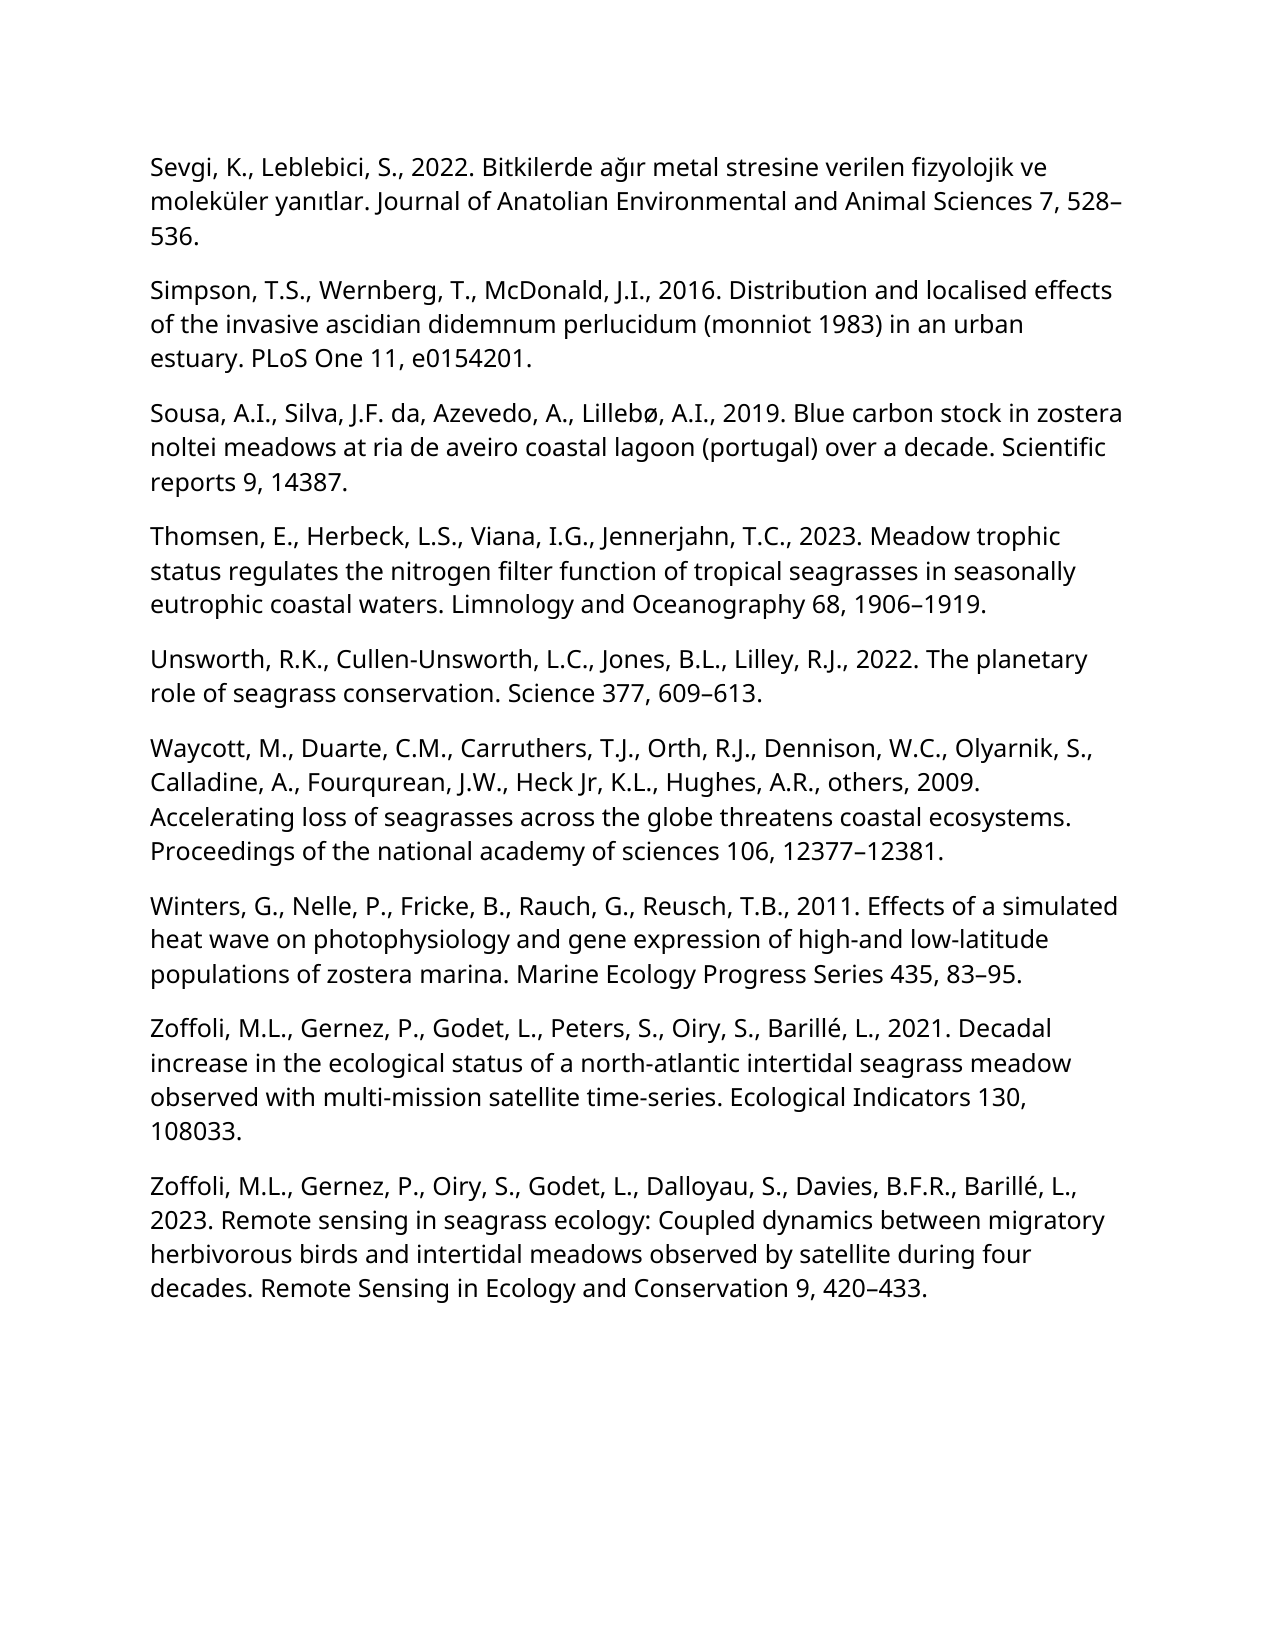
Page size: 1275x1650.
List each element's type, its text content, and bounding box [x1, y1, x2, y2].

text Winters, G., Nelle, P., Fricke, B., Rauch, G., Reusch, T.B., 2011. Effects of a simulated heat wave on photophysiology and gene expression of high-and low-latitude populations of zostera marina. Marine Ecology Progress Series 435, 83–95. [150, 888, 1125, 990]
text Zoffoli, M.L., Gernez, P., Godet, L., Peters, S., Oiry, S., Barillé, L., 2021. Decadal increase in the ecological status of a north-atlantic intertidal seagrass meadow observed with multi-mission satellite time-series. Ecological Indicators 130, 108033. [150, 1011, 1125, 1147]
text Simpson, T.S., Wernberg, T., McDonald, J.I., 2016. Distribution and localised effects of the invasive ascidian didemnum perlucidum (monniot 1983) in an urban estuary. PLoS One 11, e0154201. [150, 273, 1125, 375]
text Waycott, M., Duarte, C.M., Carruthers, T.J., Orth, R.J., Dennison, W.C., Olyarnik, S., Calladine, A., Fourqurean, J.W., Heck Jr, K.L., Hughes, A.R., others, 2009. Accelerating loss of seagrasses across the globe threatens coastal ecosystems. Proceedings of the national academy of sciences 106, 12377–12381. [150, 731, 1125, 867]
text Sevgi, K., Leblebici, S., 2022. Bitkilerde ağır metal stresine verilen fizyolojik ve moleküler yanıtlar. Journal of Anatolian Environmental and Animal Sciences 7, 528–536. [150, 150, 1125, 252]
text Thomsen, E., Herbeck, L.S., Viana, I.G., Jennerjahn, T.C., 2023. Meadow trophic status regulates the nitrogen filter function of tropical seagrasses in seasonally eutrophic coastal waters. Limnology and Oceanography 68, 1906–1919. [150, 519, 1125, 621]
text Zoffoli, M.L., Gernez, P., Oiry, S., Godet, L., Dalloyau, S., Davies, B.F.R., Barillé, L., 2023. Remote sensing in seagrass ecology: Coupled dynamics between migratory herbivorous birds and intertidal meadows observed by satellite during four decades. Remote Sensing in Ecology and Conservation 9, 420–433. [150, 1168, 1125, 1304]
text Unsworth, R.K., Cullen-Unsworth, L.C., Jones, B.L., Lilley, R.J., 2022. The planetary role of seagrass conservation. Science 377, 609–613. [150, 642, 1125, 710]
text Sousa, A.I., Silva, J.F. da, Azevedo, A., Lillebø, A.I., 2019. Blue carbon stock in zostera noltei meadows at ria de aveiro coastal lagoon (portugal) over a decade. Scientific reports 9, 14387. [150, 396, 1125, 498]
